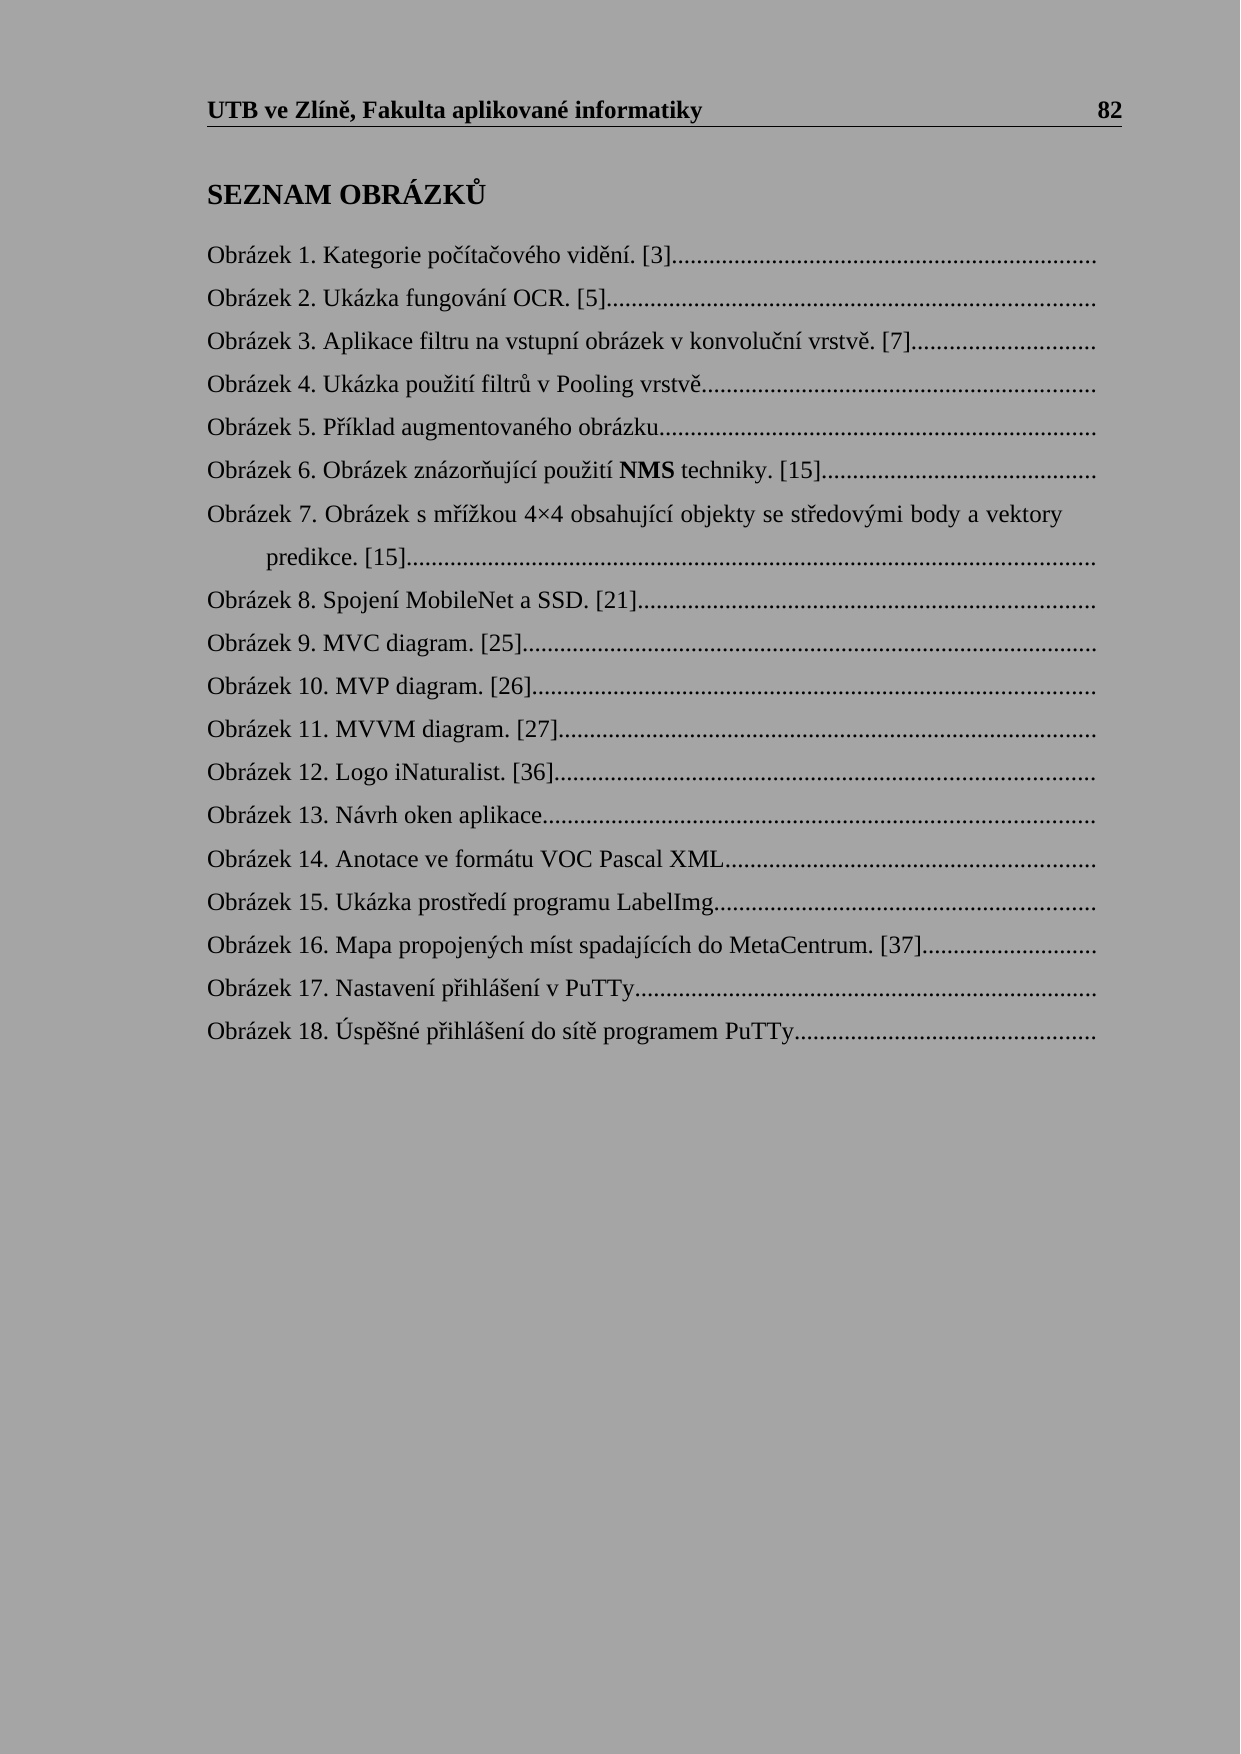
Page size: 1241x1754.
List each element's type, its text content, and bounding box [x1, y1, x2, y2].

text Obrázek 2. Ukázka fungování OCR. [5] 12 [207, 283, 1063, 312]
text Obrázek 8. Spojení MobileNet a SSD. [21] 23 [207, 585, 1063, 614]
text Obrázek 1. Kategorie počítačového vidění. [3] 12 [207, 240, 1063, 269]
text Obrázek 9. MVC diagram. [25] 26 [207, 628, 1063, 657]
text Obrázek 18. Úspěšné přihlášení do sítě programem PuTTy. 49 [207, 1016, 1063, 1045]
text Obrázek 17. Nastavení přihlášení v PuTTy. 49 [207, 973, 1063, 1002]
text Obrázek 5. Příklad augmentovaného obrázku. 18 [207, 412, 1063, 441]
text Obrázek 15. Ukázka prostředí programu LabelImg. 43 [207, 887, 1063, 916]
text Obrázek 13. Návrh oken aplikace. 37 [207, 801, 1063, 829]
text Obrázek 7. Obrázek s mřížkou 4×4 obsahující objekty se středovými body a vektory predikce. [15] 22 [207, 499, 1063, 571]
text Obrázek 16. Mapa propojených míst spadajících do MetaCentrum. [37] 48 [207, 930, 1063, 959]
text Obrázek 14. Anotace ve formátu VOC Pascal XML. 42 [207, 844, 1063, 872]
text Obrázek 12. Logo iNaturalist. [36] 32 [207, 757, 1063, 786]
text Obrázek 10. MVP diagram. [26] 27 [207, 671, 1063, 700]
text Seznam obrázků [207, 177, 1122, 211]
text Obrázek 3. Aplikace filtru na vstupní obrázek v konvoluční vrstvě. [7] 14 [207, 326, 1063, 355]
text Obrázek 6. Obrázek znázorňující použití NMS techniky. [15] 20 [207, 456, 1063, 484]
text Obrázek 4. Ukázka použití filtrů v Pooling vrstvě. 15 [207, 369, 1063, 398]
text Obrázek 11. MVVM diagram. [27] 28 [207, 714, 1063, 743]
